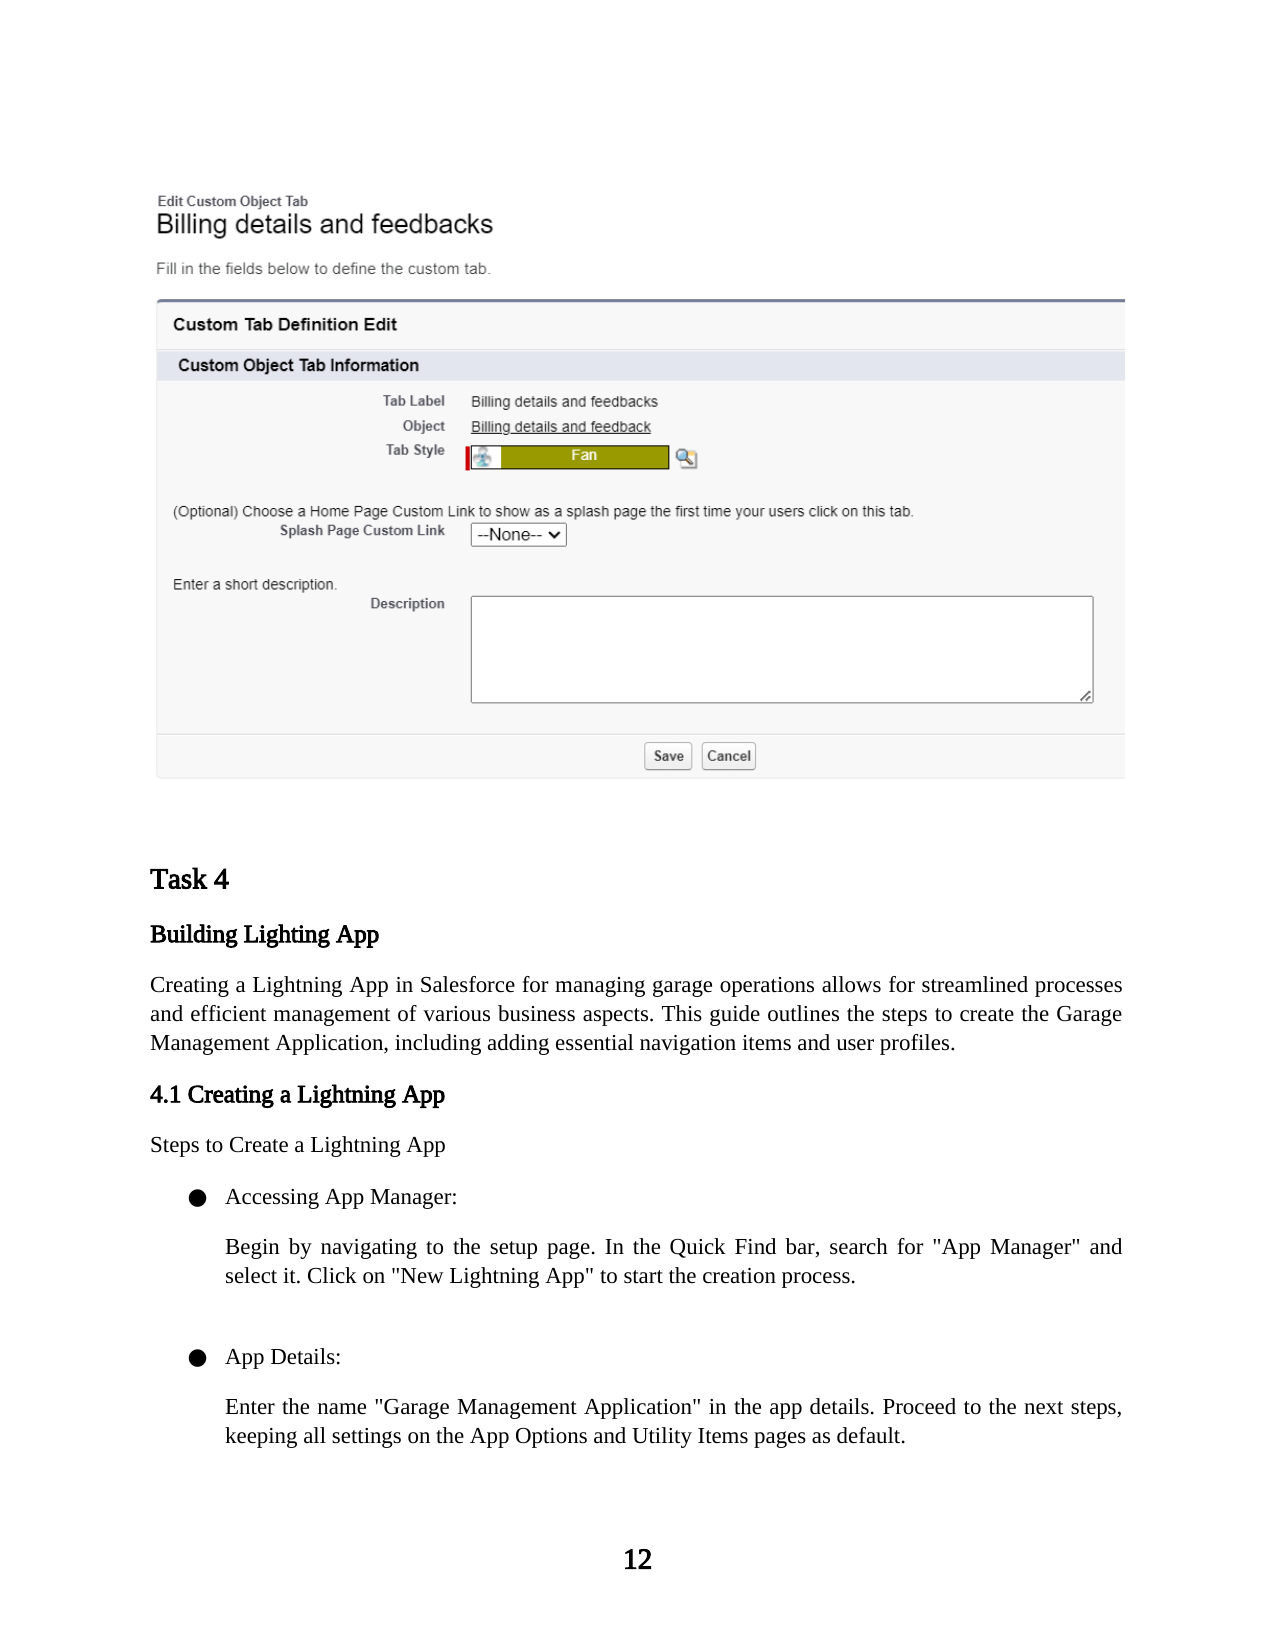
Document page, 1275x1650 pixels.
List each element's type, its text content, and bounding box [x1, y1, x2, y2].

text Building Lighting App [150, 919, 1125, 947]
text 4.1 Creating a Lightning App [150, 1079, 1125, 1108]
list Accessing App Manager: [187, 1183, 1125, 1210]
text Begin by navigating to the setup page. In the Quick Find bar, search for "App Manager" and select it. Click on "New Lightning App" to start the creation process. [225, 1233, 1125, 1288]
list App Details: [187, 1343, 1125, 1370]
text Creating a Lightning App in Salesforce for managing garage operations allows for streamlined processes and efficient management of various business aspects. This guide outlines the steps to create the Garage Management Application, including adding essential navigation items and user profiles. [150, 971, 1125, 1055]
picture [150, 179, 1125, 788]
text Enter the name "Garage Management Application" in the app details. Proceed to the next steps, keeping all settings on the App Options and Utility Items pages as default. [225, 1393, 1125, 1448]
text Task 4 [150, 861, 1125, 894]
text Steps to Create a Lightning App [150, 1131, 1125, 1158]
